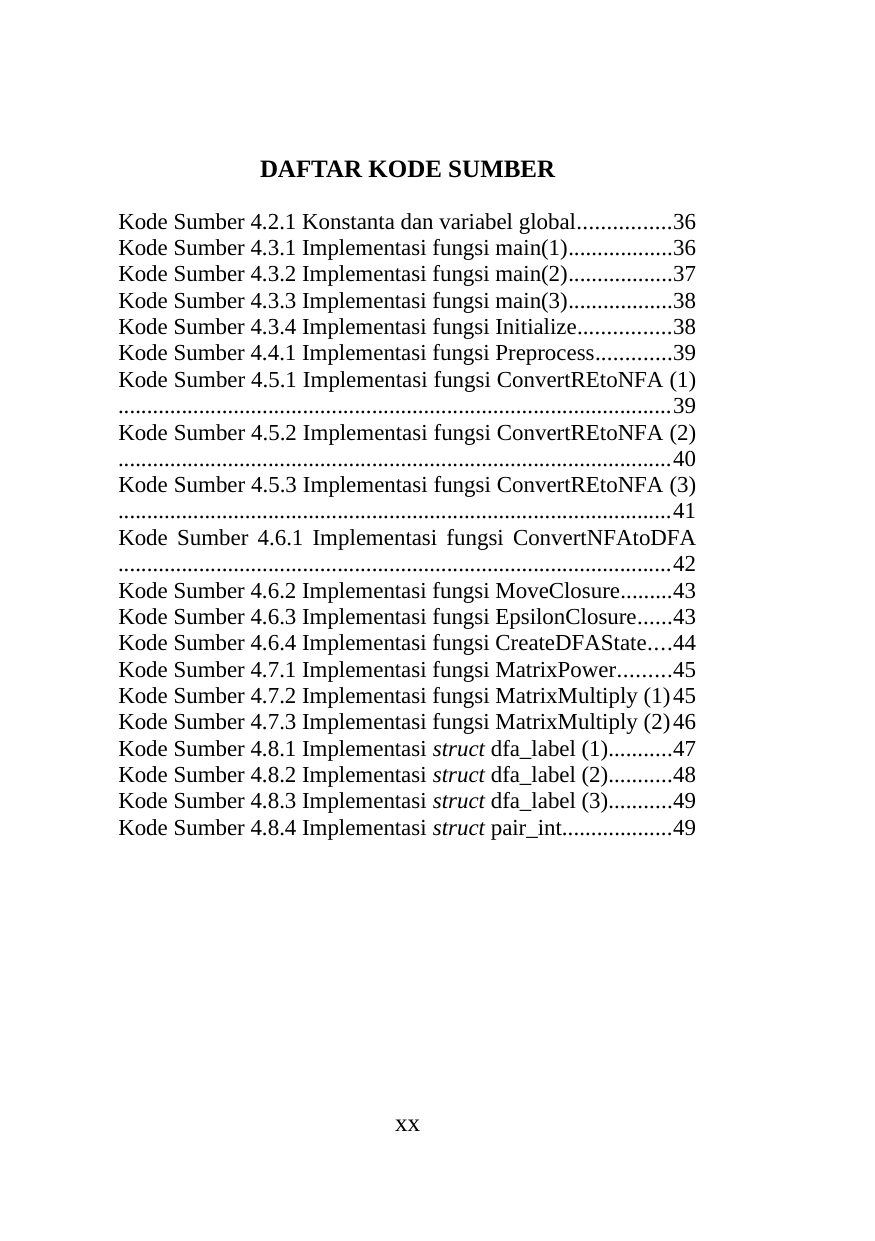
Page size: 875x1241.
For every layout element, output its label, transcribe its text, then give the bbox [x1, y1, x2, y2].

text Kode Sumber 4.6.4 Implementasi fungsi CreateDFAState 44 [118, 629, 697, 656]
text Kode Sumber 4.3.2 Implementasi fungsi main(2) 37 [118, 260, 697, 287]
text Kode Sumber 4.8.2 Implementasi struct dfa_label (2) 48 [118, 761, 697, 787]
text Kode Sumber 4.3.4 Implementasi fungsi Initialize 38 [118, 313, 697, 339]
text Kode Sumber 4.8.3 Implementasi struct dfa_label (3) 49 [118, 787, 697, 814]
text Kode Sumber 4.8.1 Implementasi struct dfa_label (1) 47 [118, 735, 697, 761]
text Kode Sumber 4.5.1 Implementasi fungsi ConvertREtoNFA (1) 39 [118, 366, 697, 418]
text Kode Sumber 4.7.2 Implementasi fungsi MatrixMultiply (1) 45 [118, 682, 697, 708]
text Kode Sumber 4.3.3 Implementasi fungsi main(3) 38 [118, 287, 697, 313]
text Kode Sumber 4.2.1 Konstanta dan variabel global 36 [118, 208, 697, 234]
text Kode Sumber 4.7.1 Implementasi fungsi MatrixPower 45 [118, 656, 697, 682]
text Kode Sumber 4.4.1 Implementasi fungsi Preprocess 39 [118, 339, 697, 366]
text Kode Sumber 4.6.2 Implementasi fungsi MoveClosure 43 [118, 577, 697, 603]
text Kode Sumber 4.5.3 Implementasi fungsi ConvertREtoNFA (3) 41 [118, 471, 697, 524]
text Kode Sumber 4.6.3 Implementasi fungsi EpsilonClosure 43 [118, 603, 697, 629]
text Kode Sumber 4.3.1 Implementasi fungsi main(1) 36 [118, 234, 697, 260]
text Kode Sumber 4.8.4 Implementasi struct pair_int 49 [118, 814, 697, 840]
text Kode Sumber 4.6.1 Implementasi fungsi ConvertNFAtoDFA 42 [118, 524, 697, 577]
text Kode Sumber 4.5.2 Implementasi fungsi ConvertREtoNFA (2) 40 [118, 418, 697, 471]
text Kode Sumber 4.7.3 Implementasi fungsi MatrixMultiply (2) 46 [118, 708, 697, 735]
subtitle DAFTAR KODE SUMBER [118, 154, 697, 183]
